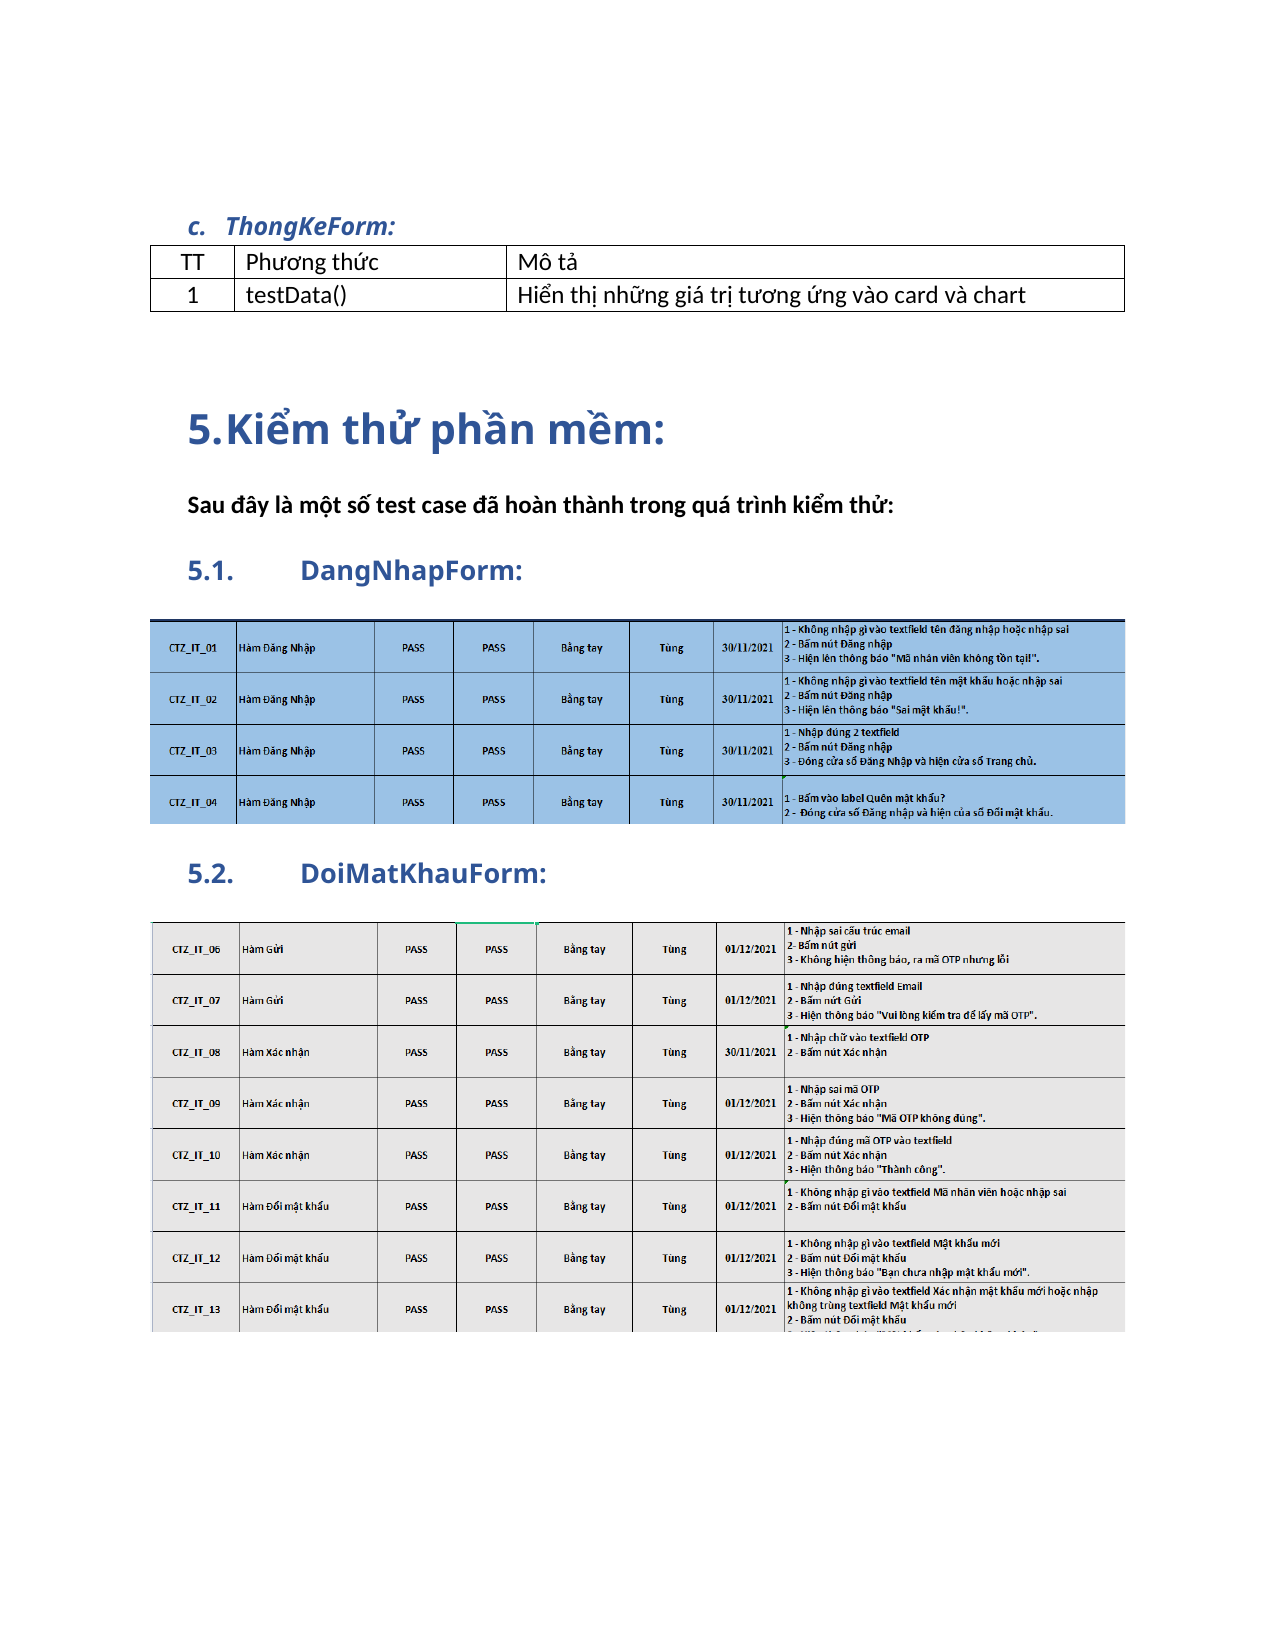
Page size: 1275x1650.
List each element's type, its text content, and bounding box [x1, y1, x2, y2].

subtitle DoiMatKhauForm: [187, 854, 1125, 891]
picture [150, 619, 1125, 824]
text Sau đây là một số test case đã hoàn thành trong quá trình kiểm thử: [150, 489, 1125, 520]
picture [150, 922, 1125, 1332]
subtitle ThongKeForm: [187, 209, 1125, 243]
subtitle DangNhapForm: [187, 551, 1125, 588]
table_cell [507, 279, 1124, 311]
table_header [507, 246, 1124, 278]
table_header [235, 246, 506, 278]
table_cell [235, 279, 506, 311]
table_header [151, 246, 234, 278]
subtitle Kiểm thử phần mềm: [187, 400, 1125, 457]
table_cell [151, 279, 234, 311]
